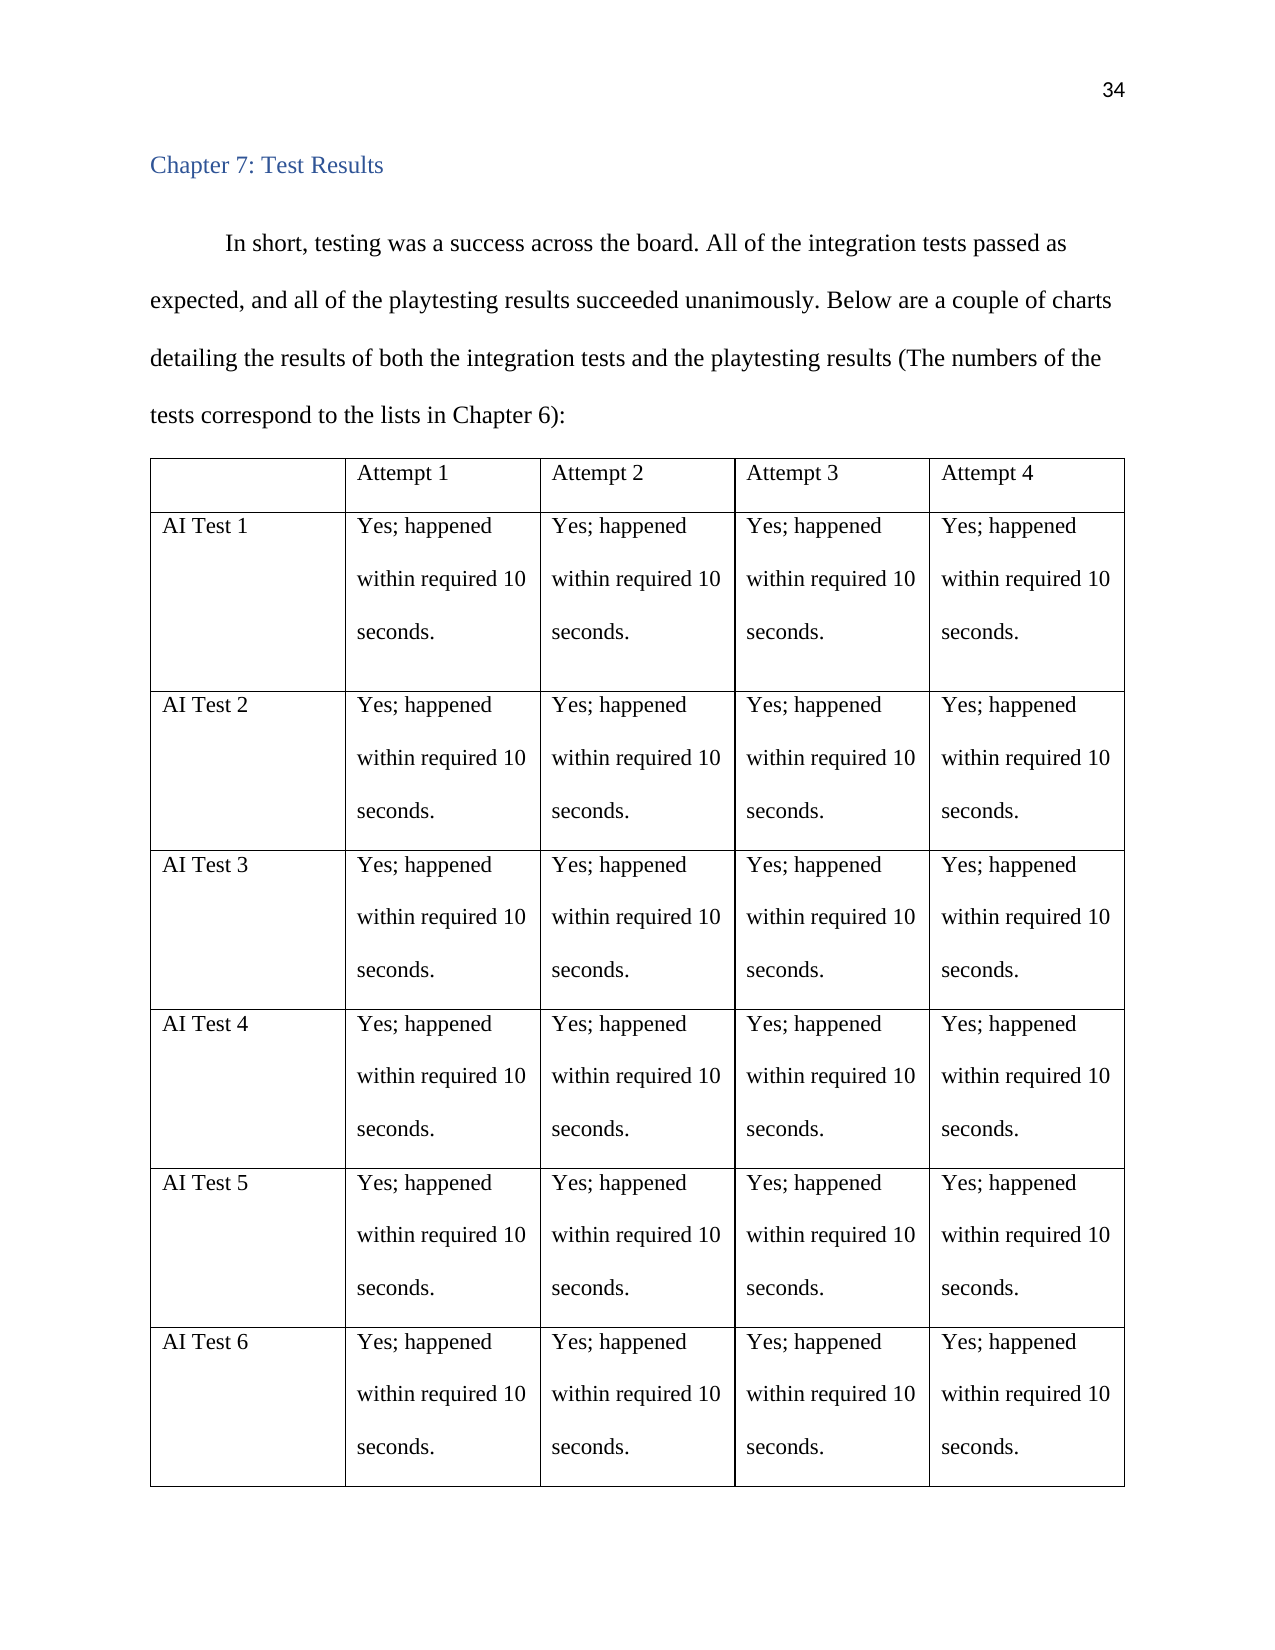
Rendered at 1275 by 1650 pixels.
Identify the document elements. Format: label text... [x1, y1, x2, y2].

table_header [151, 459, 345, 512]
table_cell Yes; happened within required 10 seconds. [346, 1169, 540, 1327]
table_cell AI Test 4 [151, 1010, 345, 1168]
table_cell AI Test 6 [151, 1328, 345, 1486]
table_cell Yes; happened within required 10 seconds. [736, 513, 929, 691]
table_cell Yes; happened within required 10 seconds. [930, 1169, 1124, 1327]
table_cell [346, 1328, 540, 1486]
table_header Attempt 4 [930, 459, 1124, 512]
subtitle Chapter 7: Test Results [150, 150, 1125, 179]
table_cell Yes; happened within required 10 seconds. [736, 692, 929, 849]
table_cell Yes; happened within required 10 seconds. [541, 692, 734, 849]
table_cell Yes; happened within required 10 seconds. [736, 1010, 929, 1168]
table_cell AI Test 2 [151, 692, 345, 849]
table_cell Yes; happened within required 10 seconds. [736, 1169, 929, 1327]
table_cell AI Test 1 [151, 513, 345, 691]
table_cell Yes; happened within required 10 seconds. [930, 1010, 1124, 1168]
table_cell Yes; happened within required 10 seconds. [930, 513, 1124, 691]
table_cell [930, 1328, 1124, 1486]
table_cell Yes; happened within required 10 seconds. [346, 692, 540, 849]
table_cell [541, 1328, 734, 1486]
table_cell Yes; happened within required 10 seconds. [541, 1010, 734, 1168]
table_cell Yes; happened within required 10 seconds. [930, 692, 1124, 849]
table_cell AI Test 5 [151, 1169, 345, 1327]
table_cell AI Test 3 [151, 851, 345, 1009]
table_cell Yes; happened within required 10 seconds. [541, 513, 734, 691]
table_cell Yes; happened within required 10 seconds. [541, 1169, 734, 1327]
table_header Attempt 2 [541, 459, 734, 512]
table_cell Yes; happened within required 10 seconds. [346, 851, 540, 1009]
table_cell Yes; happened within required 10 seconds. [346, 513, 540, 691]
table_header Attempt 1 [346, 459, 540, 512]
table_cell Yes; happened within required 10 seconds. [541, 851, 734, 1009]
table_cell Yes; happened within required 10 seconds. [736, 851, 929, 1009]
text In short, testing was a success across the board. All of the integration tests passed as expected, and all of the playtesting results succeeded unanimously. Below are a couple of charts detailing the results of both the integration tests and the playtesting results (The numbers of the tests correspond to the lists in Chapter 6): [150, 228, 1125, 429]
table_cell Yes; happened within required 10 seconds. [346, 1010, 540, 1168]
table_header Attempt 3 [736, 459, 929, 512]
table_cell Yes; happened within required 10 seconds. [930, 851, 1124, 1009]
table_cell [736, 1328, 929, 1486]
